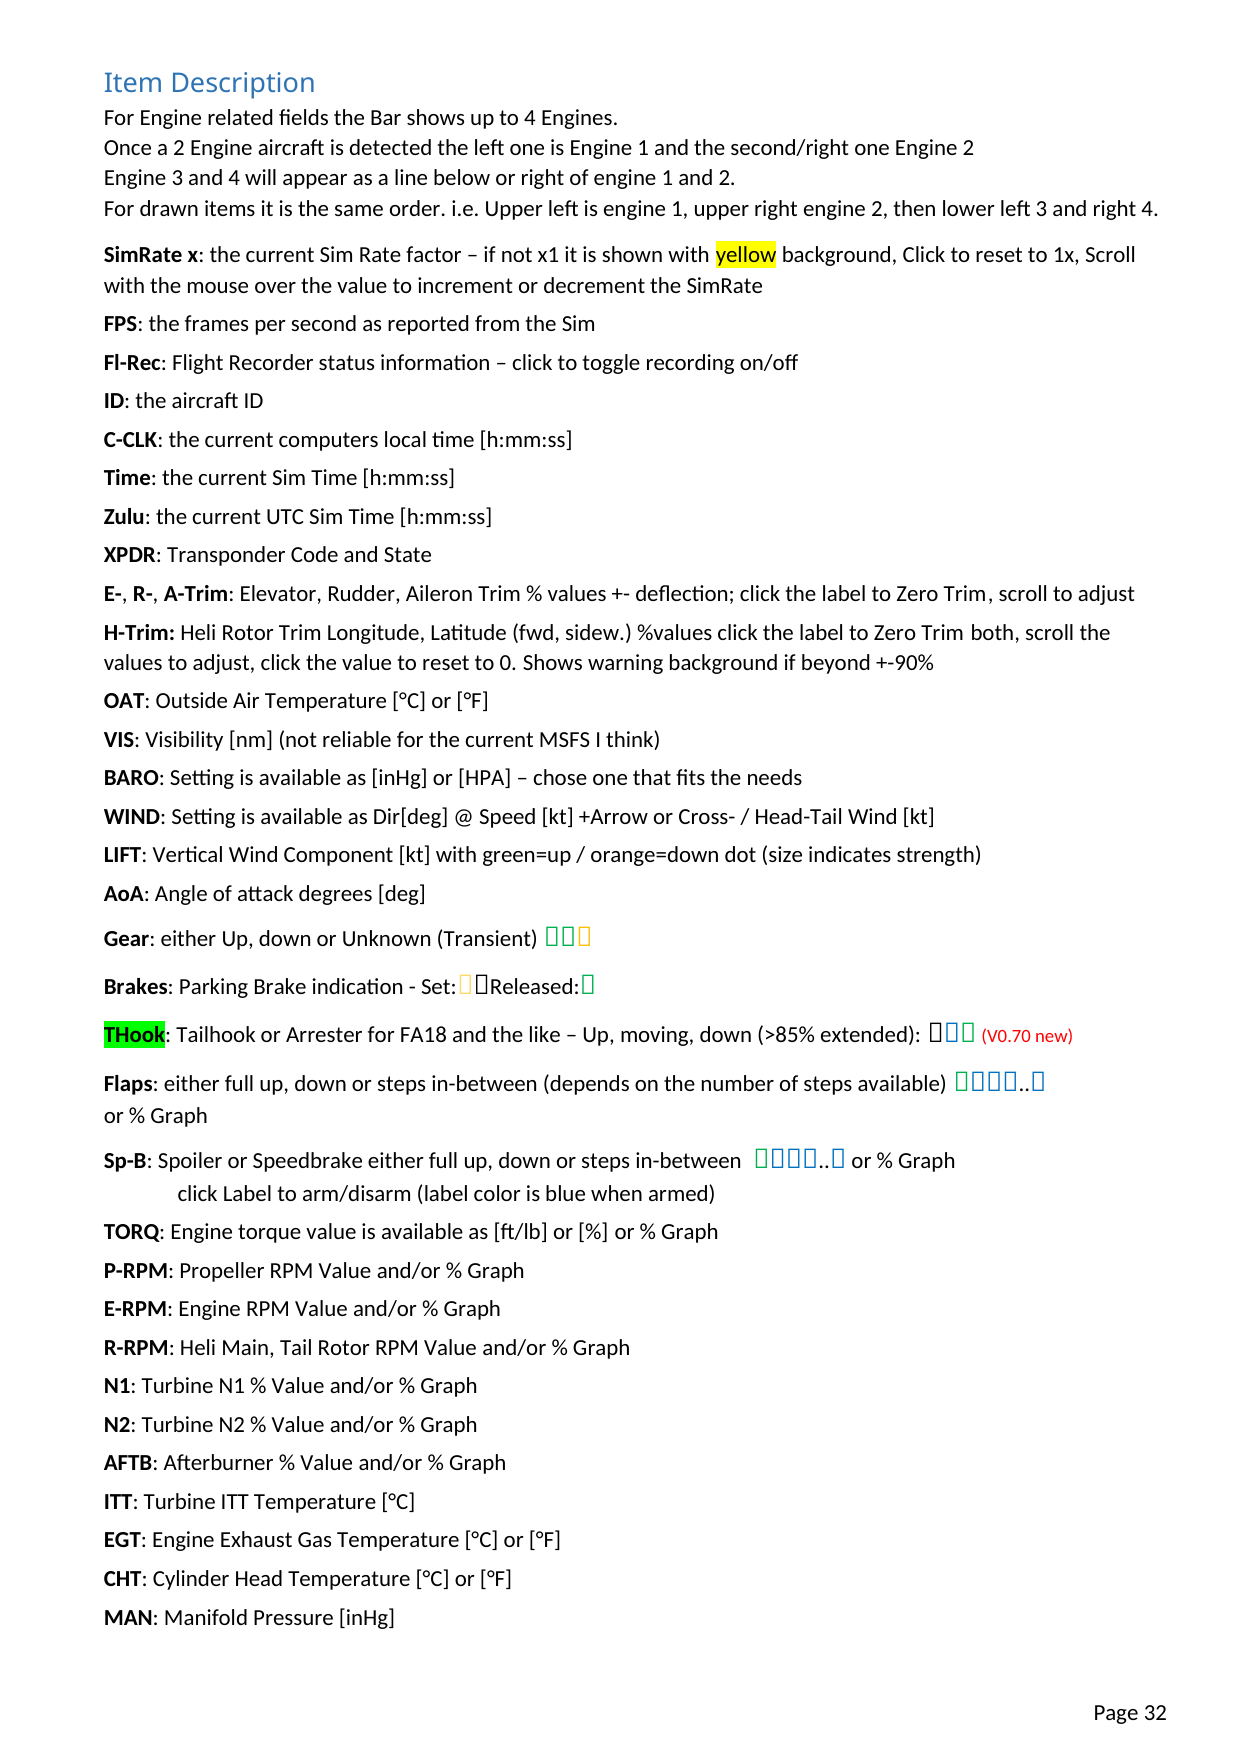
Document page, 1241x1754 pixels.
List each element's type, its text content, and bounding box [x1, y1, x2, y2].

text TORQ: Engine torque value is available as [ft/lb] or [%] or % Graph [103, 1217, 1167, 1245]
text Fl-Rec: Flight Recorder status information – click to toggle recording on/off [103, 348, 1167, 376]
text For Engine related fields the Bar shows up to 4 Engines. Once a 2 Engine aircraft is detected the left one is Engine 1 and the second/right one Engine 2 Engine 3 and 4 will appear as a line below or right of engine 1 and 2. For drawn items it is the same order. i.e. Upper left is engine 1, upper right engine 2, then lower left 3 and right 4. [103, 103, 1167, 222]
text Sp-B: Spoiler or Speedbrake either full up, down or steps in-between .. or % Graph click Label to arm/disarm (label color is blue when armed) [103, 1139, 1167, 1207]
text EGT: Engine Exhaust Gas Temperature [°C] or [°F] [103, 1526, 1167, 1553]
text N1: Turbine N1 % Value and/or % Graph [103, 1371, 1167, 1399]
text VIS: Visibility [nm] (not reliable for the current MSFS I think) [103, 725, 1167, 753]
text THook: Tailhook or Arrester for FA18 and the like – Up, moving, down (>85% extended):  (V0.70 new) [103, 1014, 1167, 1051]
text E-RPM: Engine RPM Value and/or % Graph [103, 1294, 1167, 1322]
text XPDR: Transponder Code and State [103, 541, 1167, 568]
text OAT: Outside Air Temperature [°C] or [°F] [103, 686, 1167, 714]
text LIFT: Vertical Wind Component [kt] with green=up / orange=down dot (size indicates strength) [103, 841, 1167, 868]
text BARO: Setting is available as [inHg] or [HPA] – chose one that fits the needs [103, 763, 1167, 791]
text WIND: Setting is available as Dir[deg] @ Speed [kt] +Arrow or Cross- / Head-Tail Wind [kt] [103, 802, 1167, 830]
text P-RPM: Propeller RPM Value and/or % Graph [103, 1256, 1167, 1284]
text R-RPM: Heli Main, Tail Rotor RPM Value and/or % Graph [103, 1333, 1167, 1361]
text C-CLK: the current computers local time [h:mm:ss] [103, 425, 1167, 453]
text SimRate x: the current Sim Rate factor – if not x1 it is shown with yellow background, Click to reset to 1x, Scroll with the mouse over the value to increment or decrement the SimRate [103, 241, 1167, 299]
text E-, R-, A-Trim: Elevator, Rudder, Aileron Trim % values +- deflection; click the label to Zero Trim, scroll to adjust [103, 579, 1167, 607]
text CHT: Cylinder Head Temperature [°C] or [°F] [103, 1564, 1167, 1592]
text N2: Turbine N2 % Value and/or % Graph [103, 1410, 1167, 1438]
text Gear: either Up, down or Unknown (Transient)  [103, 918, 1167, 954]
text Flaps: either full up, down or steps in-between (depends on the number of steps available) .. or % Graph [103, 1062, 1167, 1129]
text Brakes: Parking Brake indication - Set:Released: [103, 966, 1167, 1003]
subtitle Item Description [103, 63, 1167, 100]
text ITT: Turbine ITT Temperature [°C] [103, 1487, 1167, 1515]
text ID: the aircraft ID [103, 386, 1167, 414]
text Zulu: the current UTC Sim Time [h:mm:ss] [103, 502, 1167, 530]
text H-Trim: Heli Rotor Trim Longitude, Latitude (fwd, sidew.) %values click the label to Zero Trim both, scroll the values to adjust, click the value to reset to 0. Shows warning background if beyond +-90% [103, 618, 1167, 676]
text Time: the current Sim Time [h:mm:ss] [103, 463, 1167, 491]
text AFTB: Afterburner % Value and/or % Graph [103, 1448, 1167, 1476]
text AoA: Angle of attack degrees [deg] [103, 879, 1167, 907]
text MAN: Manifold Pressure [inHg] [103, 1603, 1167, 1631]
text FPS: the frames per second as reported from the Sim [103, 309, 1167, 337]
